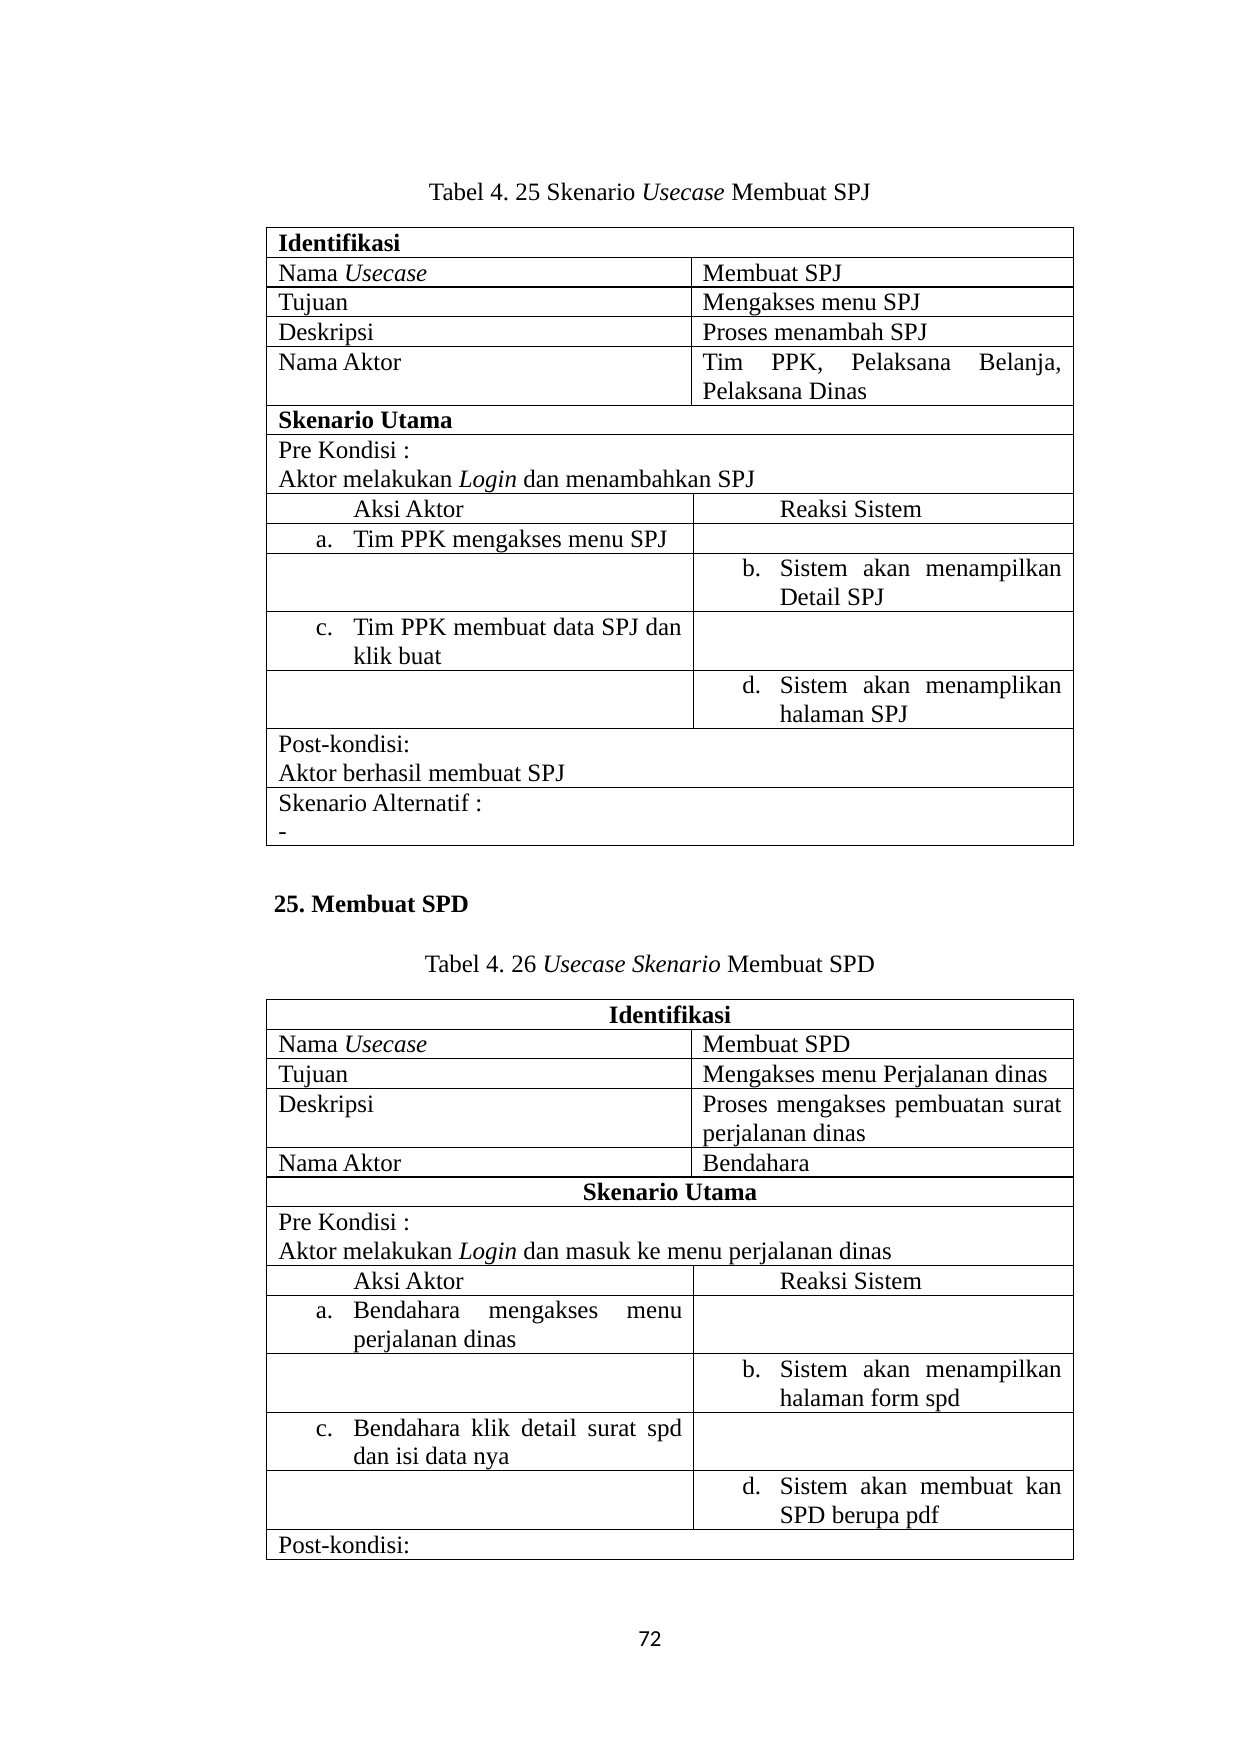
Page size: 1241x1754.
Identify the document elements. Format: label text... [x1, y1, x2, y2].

table_cell Sistem akan menampilkan Detail SPJ [694, 554, 1073, 611]
table_header Identifikasi [267, 1000, 1073, 1028]
table_cell Reaksi Sistem [694, 1266, 1073, 1294]
table_cell [694, 612, 1073, 669]
table_cell Pre Kondisi : Aktor melakukan Login dan masuk ke menu perjalanan dinas [267, 1207, 1073, 1265]
table_cell Deskripsi [267, 1089, 691, 1147]
table_cell Reaksi Sistem [694, 494, 1073, 523]
table_cell Bendahara mengakses menu perjalanan dinas [267, 1296, 693, 1353]
table_cell [267, 554, 693, 611]
table_cell [267, 1471, 693, 1529]
table_cell Mengakses menu SPJ [692, 288, 1073, 316]
table_cell Tim PPK membuat data SPJ dan klik buat [267, 612, 693, 669]
table_cell [694, 1296, 1073, 1353]
table_cell [267, 671, 693, 728]
table_cell Tujuan [267, 1059, 691, 1088]
table_cell Bendahara klik detail surat spd dan isi data nya [267, 1413, 693, 1470]
table_header Identifikasi [267, 228, 1073, 257]
table_cell Proses mengakses pembuatan surat perjalanan dinas [692, 1089, 1073, 1147]
table_cell Tim PPK, Pelaksana Belanja, Pelaksana Dinas [692, 347, 1073, 404]
table_cell Skenario Utama [267, 1178, 1073, 1206]
table_cell Bendahara [692, 1148, 1073, 1176]
list Membuat SPD [274, 889, 1063, 918]
table_cell Post-kondisi: Aktor berhasil membuat SPJ [267, 729, 1073, 787]
table_cell Skenario Utama [267, 406, 1073, 434]
table_cell Nama Usecase [267, 258, 691, 286]
table_cell Membuat SPJ [692, 258, 1073, 286]
table_cell Tujuan [267, 288, 691, 316]
table_cell Mengakses menu Perjalanan dinas [692, 1059, 1073, 1088]
table_cell Sistem akan menamplikan halaman SPJ [694, 671, 1073, 728]
table_cell Pre Kondisi : Aktor melakukan Login dan menambahkan SPJ [267, 435, 1073, 493]
table_cell Sistem akan membuat kan SPD berupa pdf [694, 1471, 1073, 1529]
table_cell Nama Aktor [267, 347, 691, 404]
table_cell Aksi Aktor [267, 494, 693, 523]
table_cell Aksi Aktor [267, 1266, 693, 1294]
table_cell Nama Aktor [267, 1148, 691, 1176]
table_cell [267, 1354, 693, 1412]
table_cell [694, 1413, 1073, 1470]
table_cell Nama Usecase [267, 1030, 691, 1058]
table_cell Tim PPK mengakses menu SPJ [267, 524, 693, 552]
table_cell Membuat SPD [692, 1030, 1073, 1058]
table_cell Skenario Alternatif : - [267, 788, 1073, 845]
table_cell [267, 1530, 1073, 1558]
table_cell [694, 524, 1073, 552]
table_cell Proses menambah SPJ [692, 317, 1073, 346]
table_cell Sistem akan menampilkan halaman form spd [694, 1354, 1073, 1412]
table_cell Deskripsi [267, 317, 691, 346]
